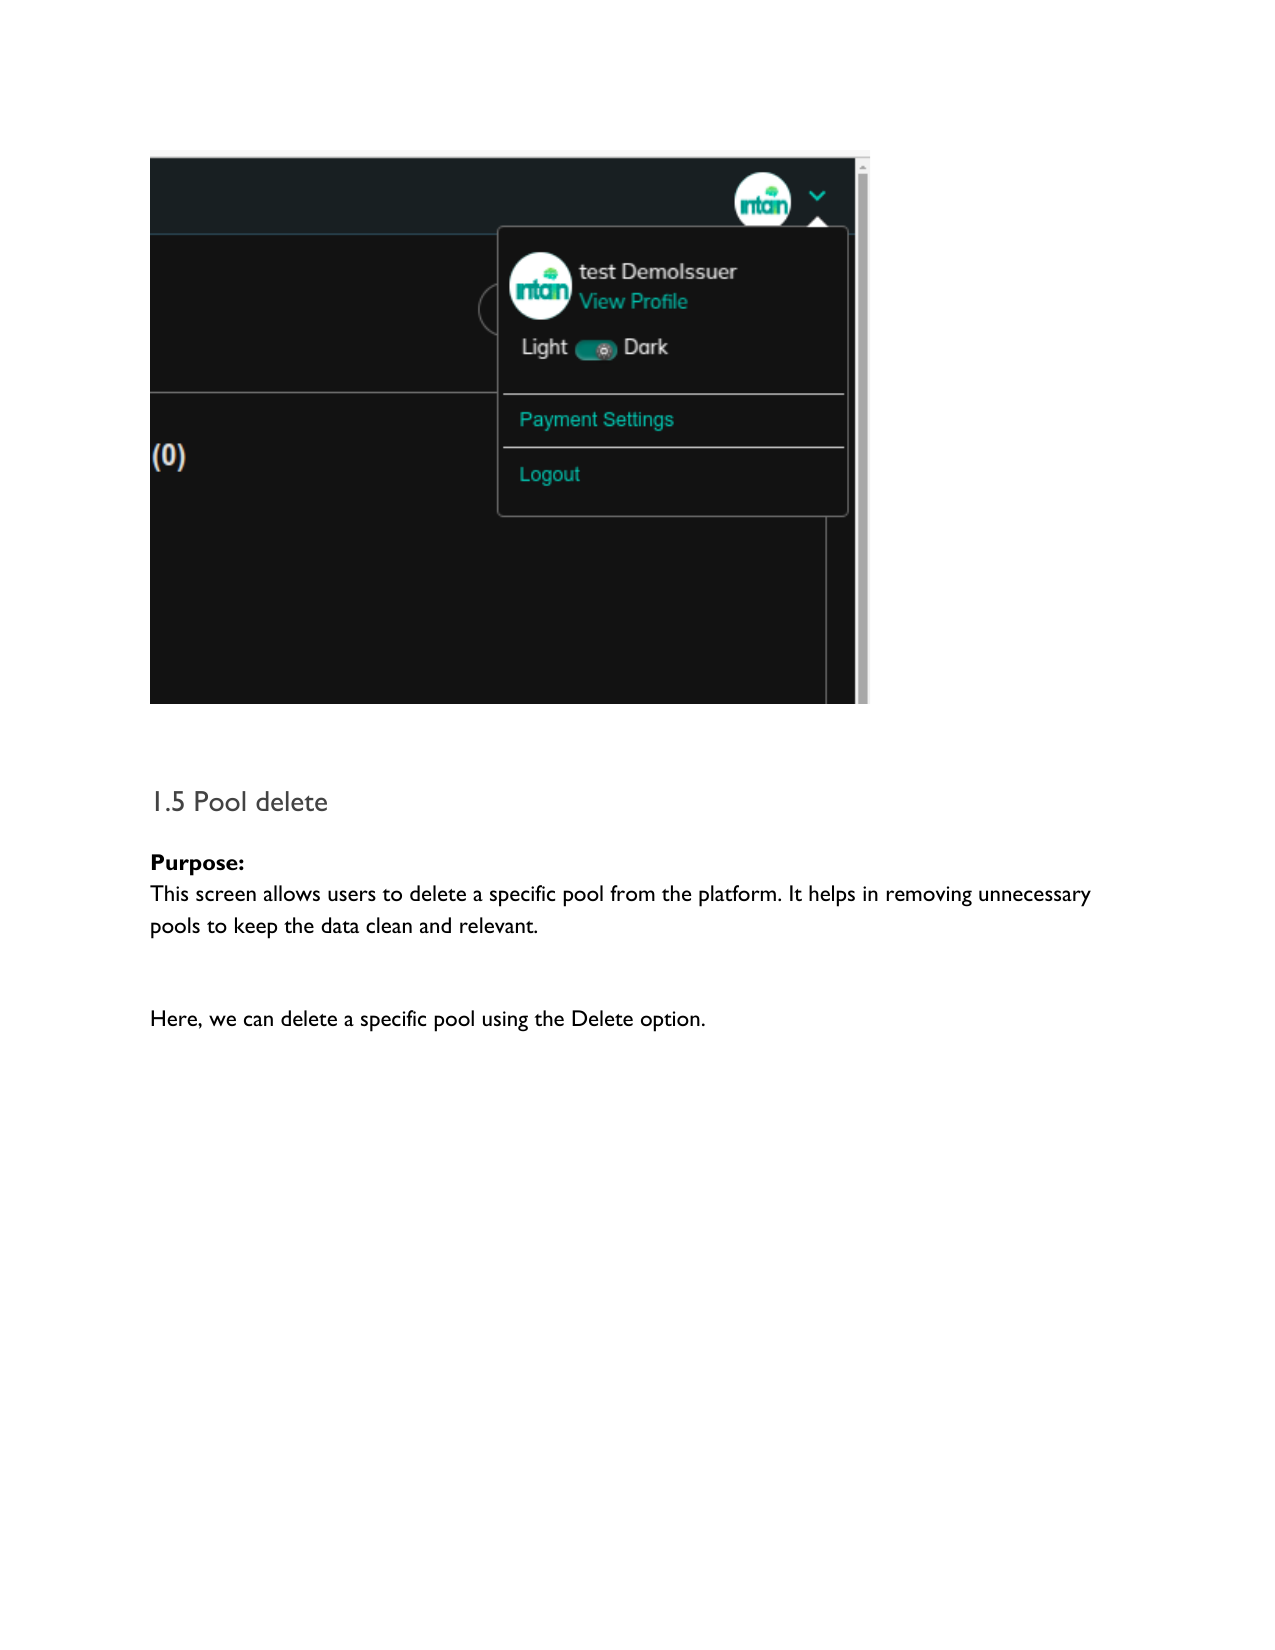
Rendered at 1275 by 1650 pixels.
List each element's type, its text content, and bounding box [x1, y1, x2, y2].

picture [150, 150, 871, 704]
text Here, we can delete a specific pool using the Delete option. [150, 1002, 1125, 1034]
text Purpose: This screen allows users to delete a specific pool from the platform. It helps in removing unnecessary pools to keep the data clean and relevant. [150, 846, 1125, 941]
subtitle 1.5 Pool delete [150, 781, 1125, 821]
